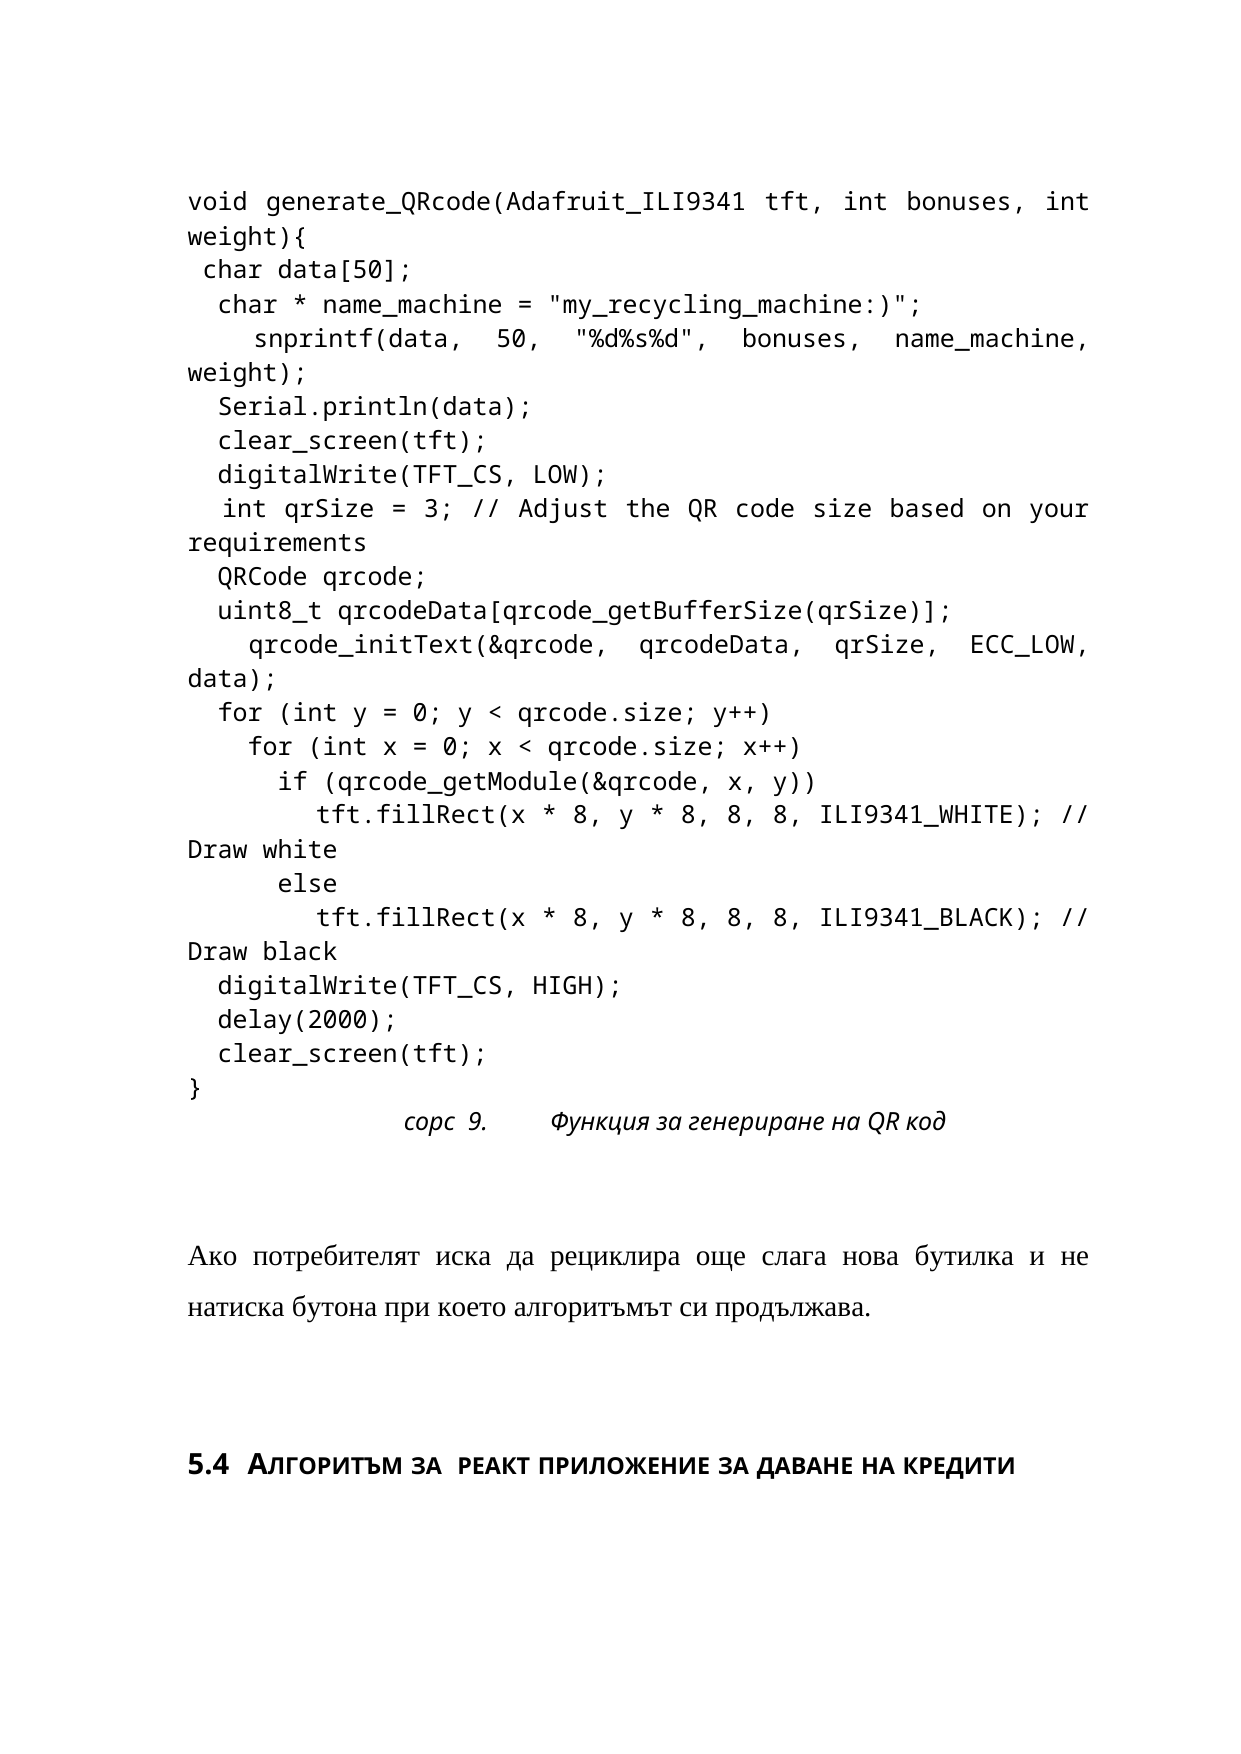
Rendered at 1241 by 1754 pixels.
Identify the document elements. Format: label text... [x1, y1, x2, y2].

text Функция за генериране на QR код [262, 1104, 1090, 1138]
text Serial.println(data); [187, 388, 1090, 422]
text for (int y = 0; y < qrcode.size; y++) [187, 695, 1090, 729]
text snprintf(data, 50, "%d%s%d", bonuses, name_machine, weight); [187, 320, 1090, 388]
text if (qrcode_getModule(&qrcode, x, y)) [187, 763, 1090, 797]
text for (int x = 0; x < qrcode.size; x++) [187, 729, 1090, 763]
text uint8_t qrcodeData[qrcode_getBufferSize(qrSize)]; [187, 593, 1090, 627]
text char data[50]; [187, 252, 1090, 286]
text tft.fillRect(x * 8, y * 8, 8, 8, ILI9341_WHITE); // Draw white [187, 797, 1090, 865]
subtitle Алгоритъм за реакт приложение за даване на кредити [187, 1443, 1090, 1483]
text delay(2000); [187, 1002, 1090, 1036]
text int qrSize = 3; // Adjust the QR code size based on your requirements [187, 491, 1090, 559]
text clear_screen(tft); [187, 422, 1090, 457]
text void generate_QRcode(Adafruit_ILI9341 tft, int bonuses, int weight){ [187, 184, 1090, 252]
text digitalWrite(TFT_CS, HIGH); [187, 967, 1090, 1002]
text Ако потребителят иска да рециклира още слага нова бутилка и не натиска бутона при което алгоритъмът си продължава. [187, 1238, 1090, 1322]
text tft.fillRect(x * 8, y * 8, 8, 8, ILI9341_BLACK); // Draw black [187, 899, 1090, 967]
text clear_screen(tft); [187, 1036, 1090, 1070]
text QRCode qrcode; [187, 559, 1090, 593]
text qrcode_initText(&qrcode, qrcodeData, qrSize, ECC_LOW, data); [187, 627, 1090, 695]
text else [187, 865, 1090, 899]
text } [187, 1070, 1090, 1104]
text char * name_machine = "my_recycling_machine:)"; [187, 286, 1090, 320]
text digitalWrite(TFT_CS, LOW); [187, 457, 1090, 491]
